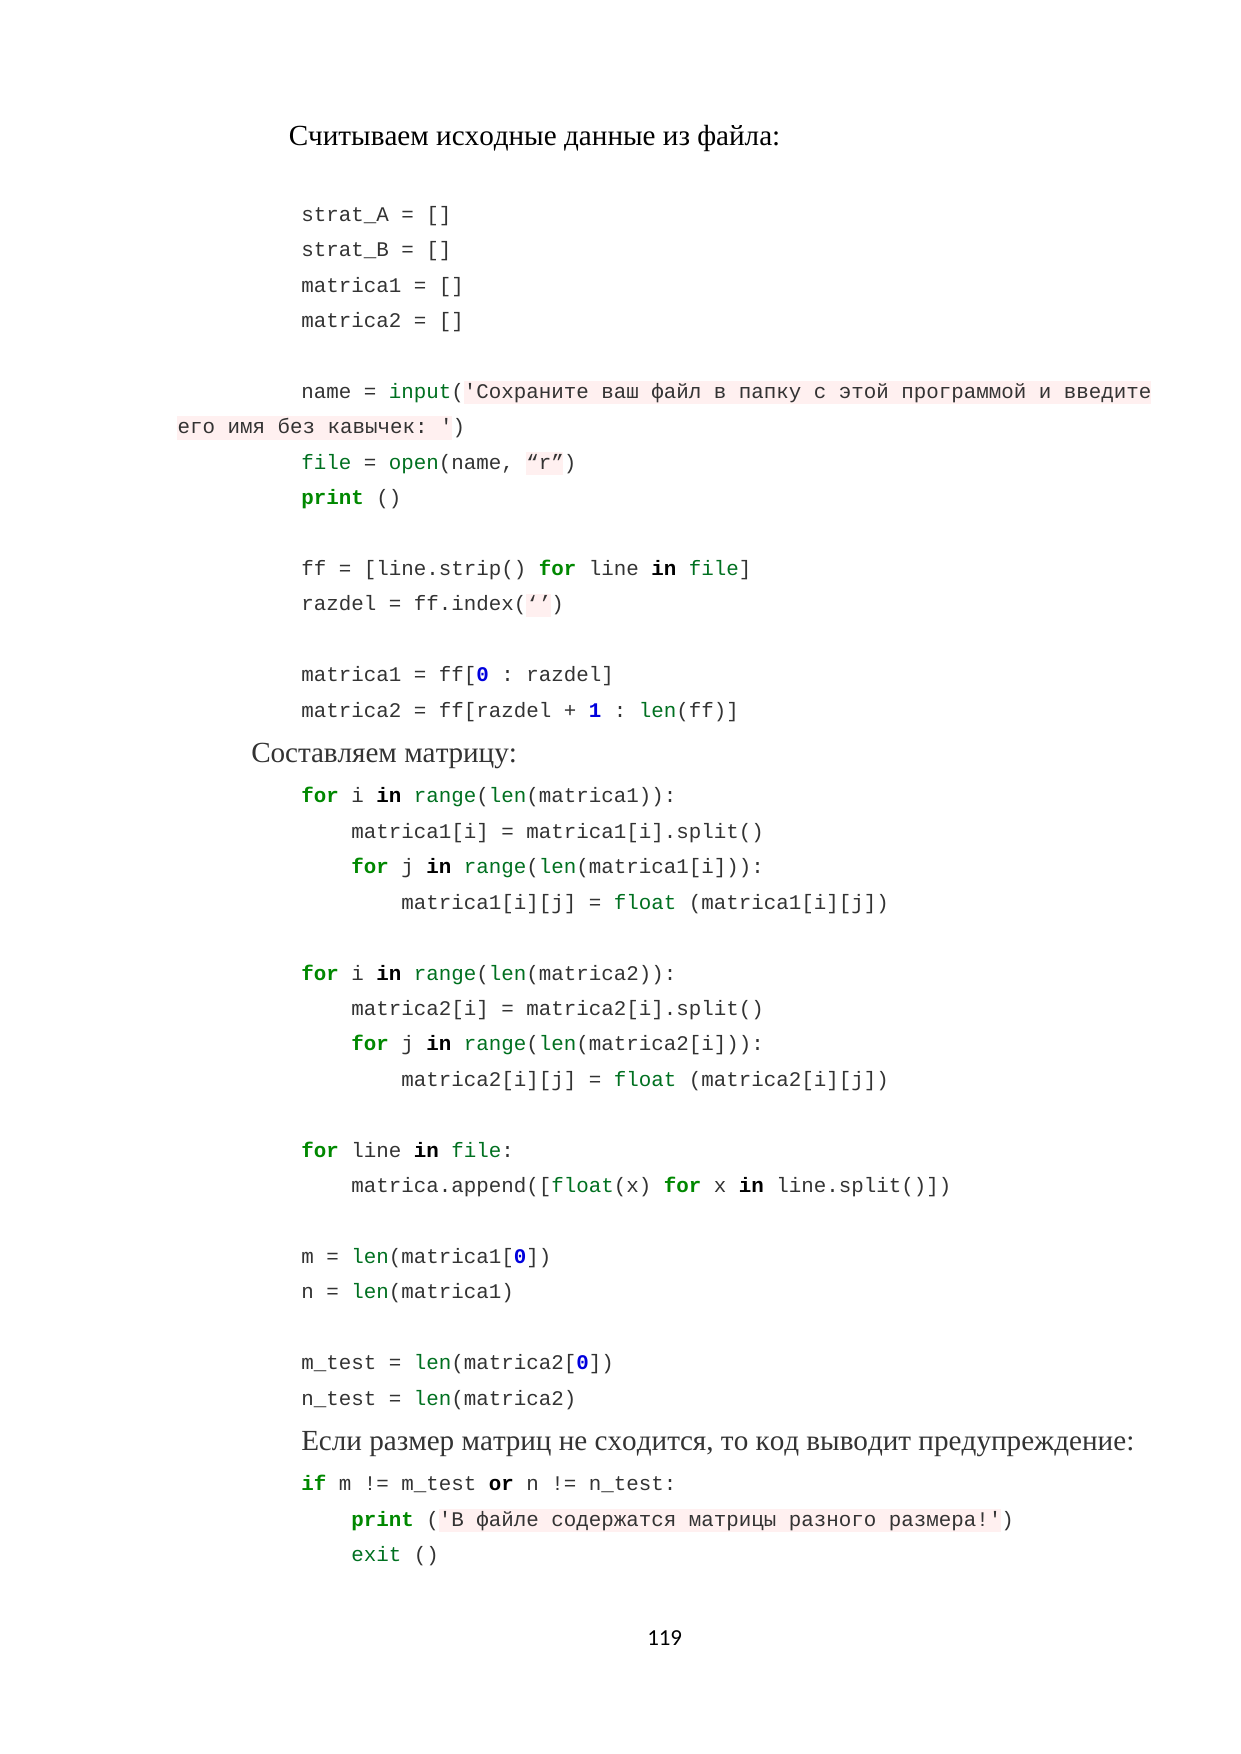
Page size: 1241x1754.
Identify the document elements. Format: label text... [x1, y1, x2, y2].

text if m != m_test or n != n_test: [177, 1473, 1152, 1497]
text for line in file: [177, 1139, 1152, 1163]
text for j in range(len(matrica2[i])): [177, 1033, 1152, 1057]
text Составляем матрицу: [177, 735, 1152, 769]
text matrica1 = ff[0 : razdel] [177, 664, 1152, 688]
text ff = [line.strip() for line in file] [177, 558, 1152, 582]
text for j in range(len(matrica1[i])): [177, 856, 1152, 880]
text matrica2 = [] [177, 310, 1152, 334]
text m_test = len(matrica2[0]) [177, 1352, 1152, 1376]
text print ('В файле содержатся матрицы разного размера!') [177, 1509, 439, 1532]
text n = len(matrica1) [177, 1281, 1152, 1305]
text for i in range(len(matrica2)): [177, 962, 1152, 986]
text strat_A = [] [177, 204, 1152, 227]
text matrica1[i][j] = float (matrica1[i][j]) [177, 892, 1152, 915]
text n_test = len(matrica2) [177, 1387, 1152, 1411]
text print () [177, 487, 1152, 511]
text name = input('Сохраните ваш файл в папку с этой программой и введите его имя без кавычек: ') [177, 381, 1152, 440]
text exit () [177, 1544, 1152, 1568]
text Если размер матриц не сходится, то код выводит предупреждение: [177, 1423, 1152, 1456]
text file = open(name, “r”) [563, 452, 1152, 475]
text matrica1 = [] [177, 275, 1152, 298]
text matrica.append([float(x) for x in line.split()]) [177, 1175, 1152, 1199]
text matrica2 = ff[razdel + 1 : len(ff)] [177, 700, 1152, 723]
text for i in range(len(matrica1)): [177, 785, 1152, 809]
text Считываем исходные данные из файла: [177, 118, 1152, 152]
text print ('В файле содержатся матрицы разного размера!') [1001, 1509, 1152, 1532]
text strat_B = [] [177, 239, 1152, 263]
text matrica2[i][j] = float (matrica2[i][j]) [177, 1069, 1152, 1092]
text file = open(name, “r”) [177, 452, 526, 475]
text razdel = ff.index(‘’) [177, 593, 1152, 617]
text m = len(matrica1[0]) [177, 1246, 1152, 1269]
text matrica1[i] = matrica1[i].split() [177, 821, 1152, 844]
text matrica2[i] = matrica2[i].split() [177, 998, 1152, 1022]
